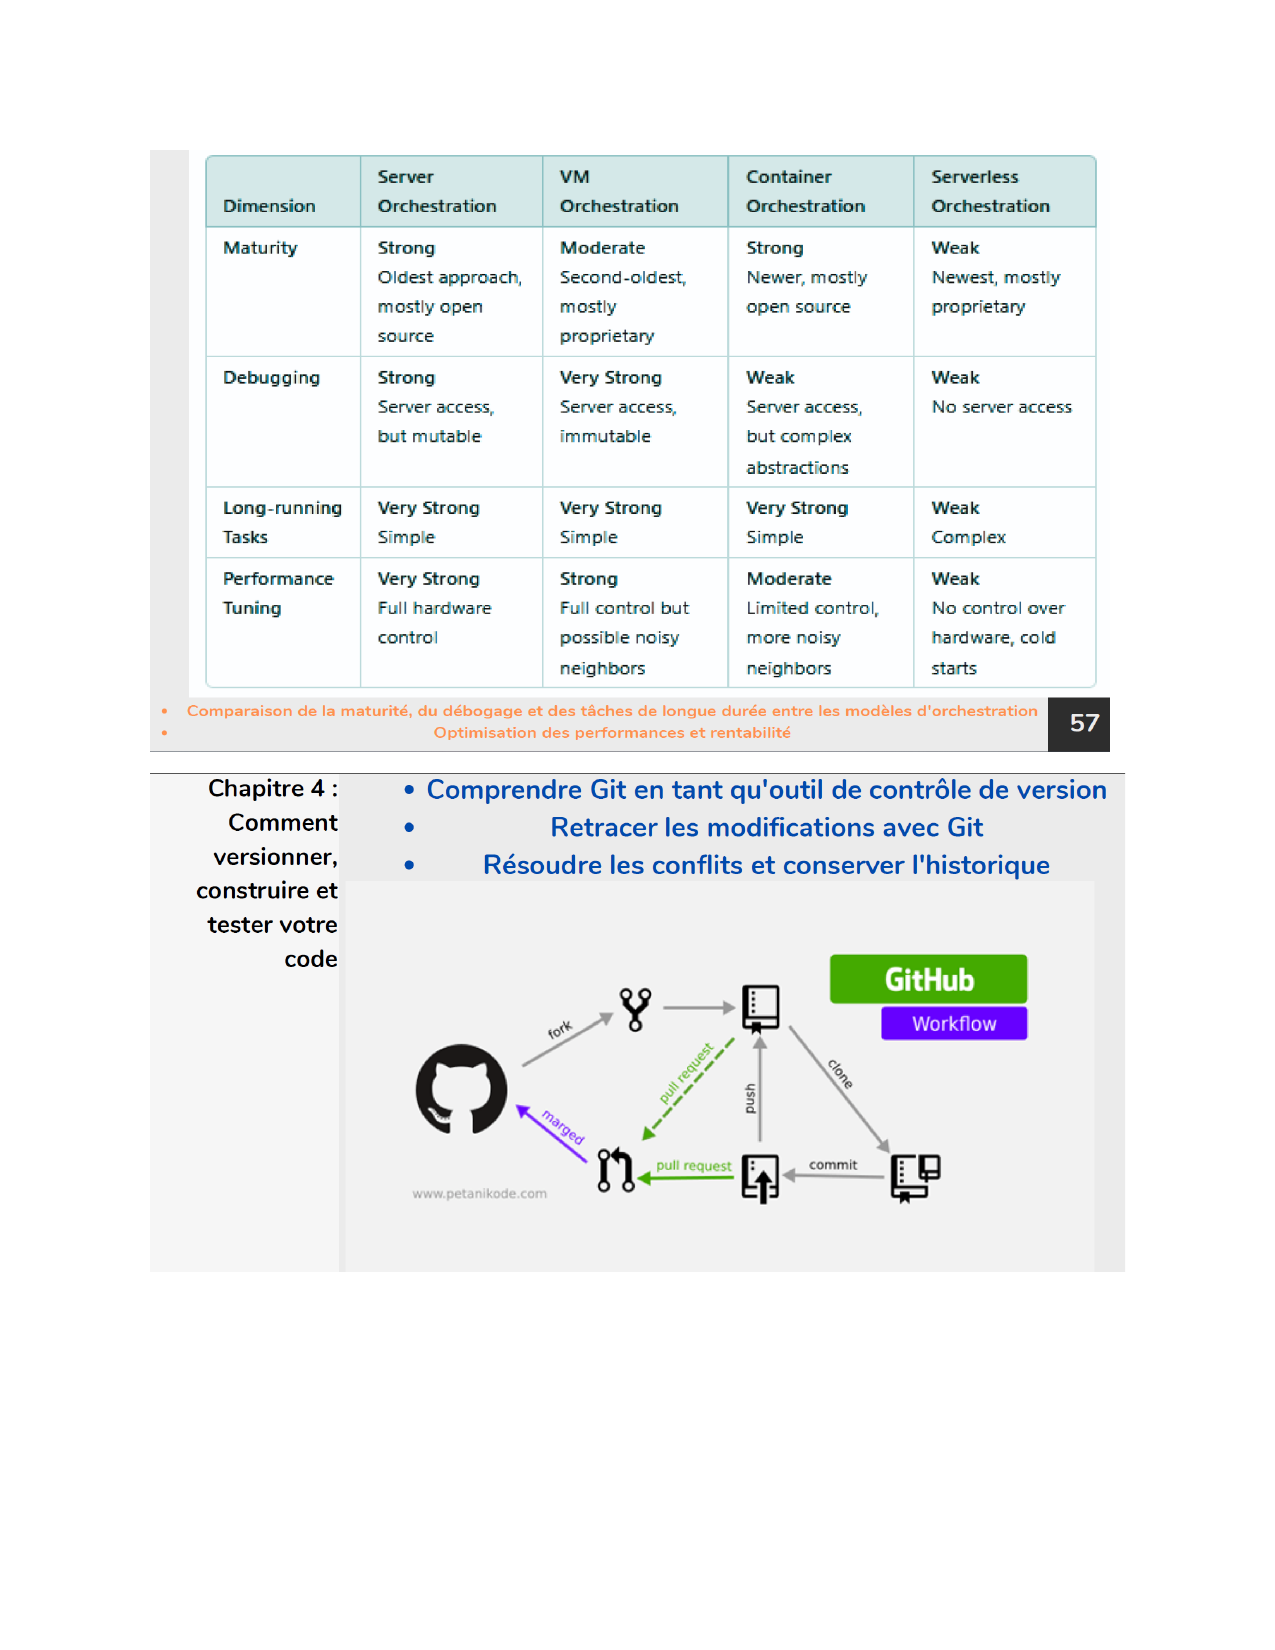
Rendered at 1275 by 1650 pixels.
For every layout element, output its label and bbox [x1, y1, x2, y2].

picture [150, 773, 1125, 1272]
picture [150, 150, 1110, 752]
